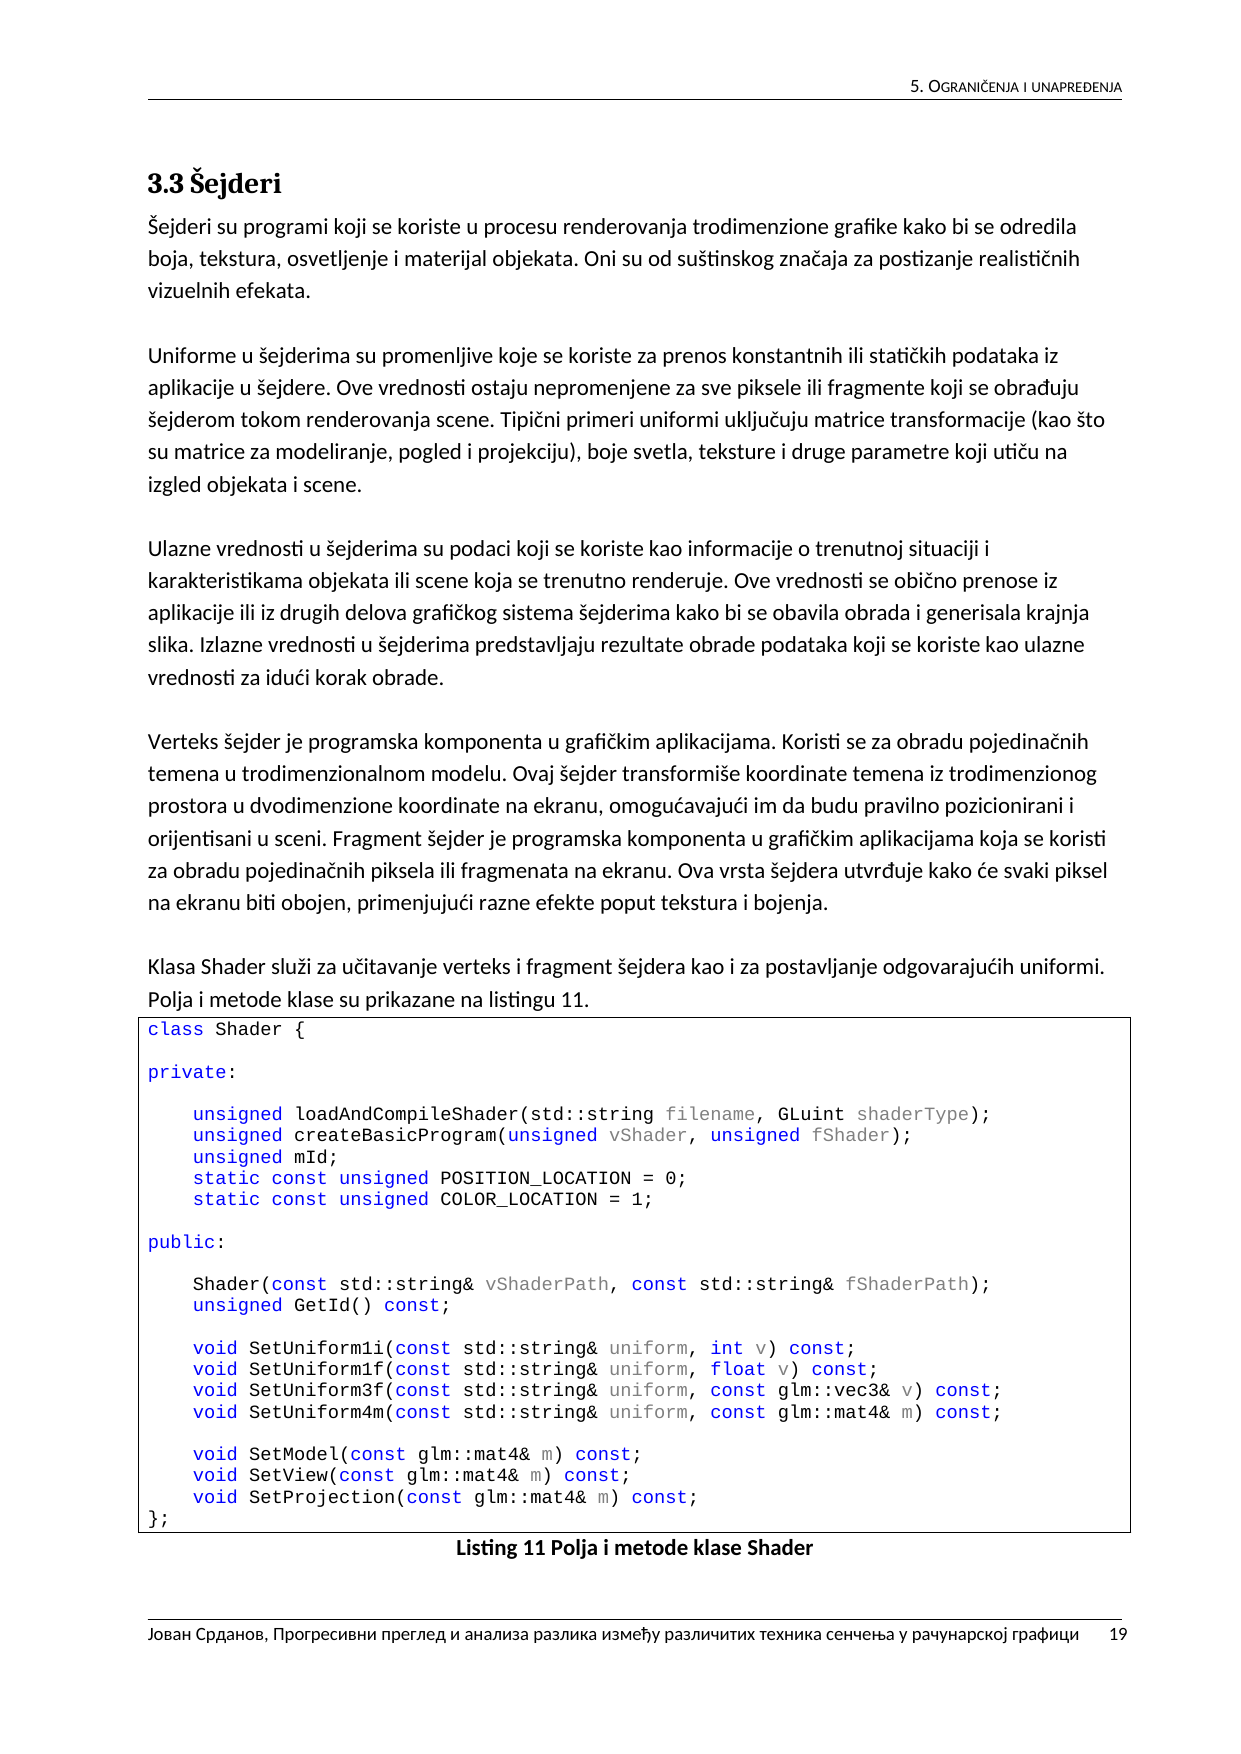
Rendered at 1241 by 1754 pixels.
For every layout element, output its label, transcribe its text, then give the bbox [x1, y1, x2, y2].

text void SetView(const glm::mat4& m) const; [148, 1466, 1122, 1487]
text Uniforme u šejderima su promenljive koje se koriste za prenos konstantnih ili statičkih podataka iz aplikacije u šejdere. Ove vrednosti ostaju nepromenjene za sve piksele ili fragmente koji se obrađuju šejderom tokom renderovanja scene. Tipični primeri uniformi uključuju matrice transformacije (kao što su matrice za modeliranje, pogled i projekciju), boje svetla, teksture i druge parametre koji utiču na izgled objekata i scene. [148, 341, 1122, 498]
text static const unsigned COLOR_LOCATION = 1; [148, 1190, 1122, 1211]
text Verteks šejder je programska komponenta u grafičkim aplikacijama. Koristi se za obradu pojedinačnih temena u trodimenzionalnom modelu. Ovaj šejder transformiše koordinate temena iz trodimenzionog prostora u dvodimenzione koordinate na ekranu, omogućavajući im da budu pravilno pozicionirani i orijentisani u sceni. Fragment šejder je programska komponenta u grafičkim aplikacijama koja se koristi za obradu pojedinačnih piksela ili fragmenata na ekranu. Ova vrsta šejdera utvrđuje kako će svaki piksel na ekranu biti obojen, primenjujući razne efekte poput tekstura i bojenja. [148, 727, 1122, 916]
text unsigned GetId() const; [148, 1296, 1122, 1317]
text public: [148, 1232, 1122, 1254]
text Listing 11 Polja i metode klase Shader [148, 1533, 1122, 1561]
text void SetUniform4m(const std::string& uniform, const glm::mat4& m) const; [148, 1402, 1122, 1424]
text void SetUniform3f(const std::string& uniform, const glm::vec3& v) const; [148, 1381, 1122, 1402]
text static const unsigned POSITION_LOCATION = 0; [148, 1169, 1122, 1190]
text }; [139, 1506, 1130, 1532]
text void SetModel(const glm::mat4& m) const; [148, 1445, 1122, 1466]
text void SetUniform1i(const std::string& uniform, int v) const; [148, 1339, 1122, 1360]
text Klasa Shader služi za učitavanje verteks i fragment šejdera kao i za postavljanje odgovarajućih uniformi. Polja i metode klase su prikazane na listingu 11. [148, 952, 1122, 1013]
text class Shader { [139, 1018, 1130, 1041]
text Šejderi su programi koji se koriste u procesu renderovanja trodimenzione grafike kako bi se odredila boja, tekstura, osvetljenje i materijal objekata. Oni su od suštinskog značaja za postizanje realističnih vizuelnih efekata. [148, 212, 1122, 304]
text void SetUniform1f(const std::string& uniform, float v) const; [148, 1360, 1122, 1381]
text void SetProjection(const glm::mat4& m) const; [148, 1487, 1122, 1506]
text Shader(const std::string& vShaderPath, const std::string& fShaderPath); [148, 1275, 1122, 1296]
text unsigned loadAndCompileShader(std::string filename, GLuint shaderType); [148, 1105, 1122, 1126]
text Ulazne vrednosti u šejderima su podaci koji se koriste kao informacije o trenutnoj situaciji i karakteristikama objekata ili scene koja se trenutno renderuje. Ove vrednosti se obično prenose iz aplikacije ili iz drugih delova grafičkog sistema šejderima kako bi se obavila obrada i generisala krajnja slika. Izlazne vrednosti u šejderima predstavljaju rezultate obrade podataka koji se koriste kao ulazne vrednosti za idući korak obrade. [148, 534, 1122, 691]
subtitle 3.3 Šejderi [148, 167, 1122, 201]
text unsigned createBasicProgram(unsigned vShader, unsigned fShader); [148, 1126, 1122, 1147]
text unsigned mId; [148, 1147, 1122, 1169]
text private: [148, 1062, 1122, 1084]
